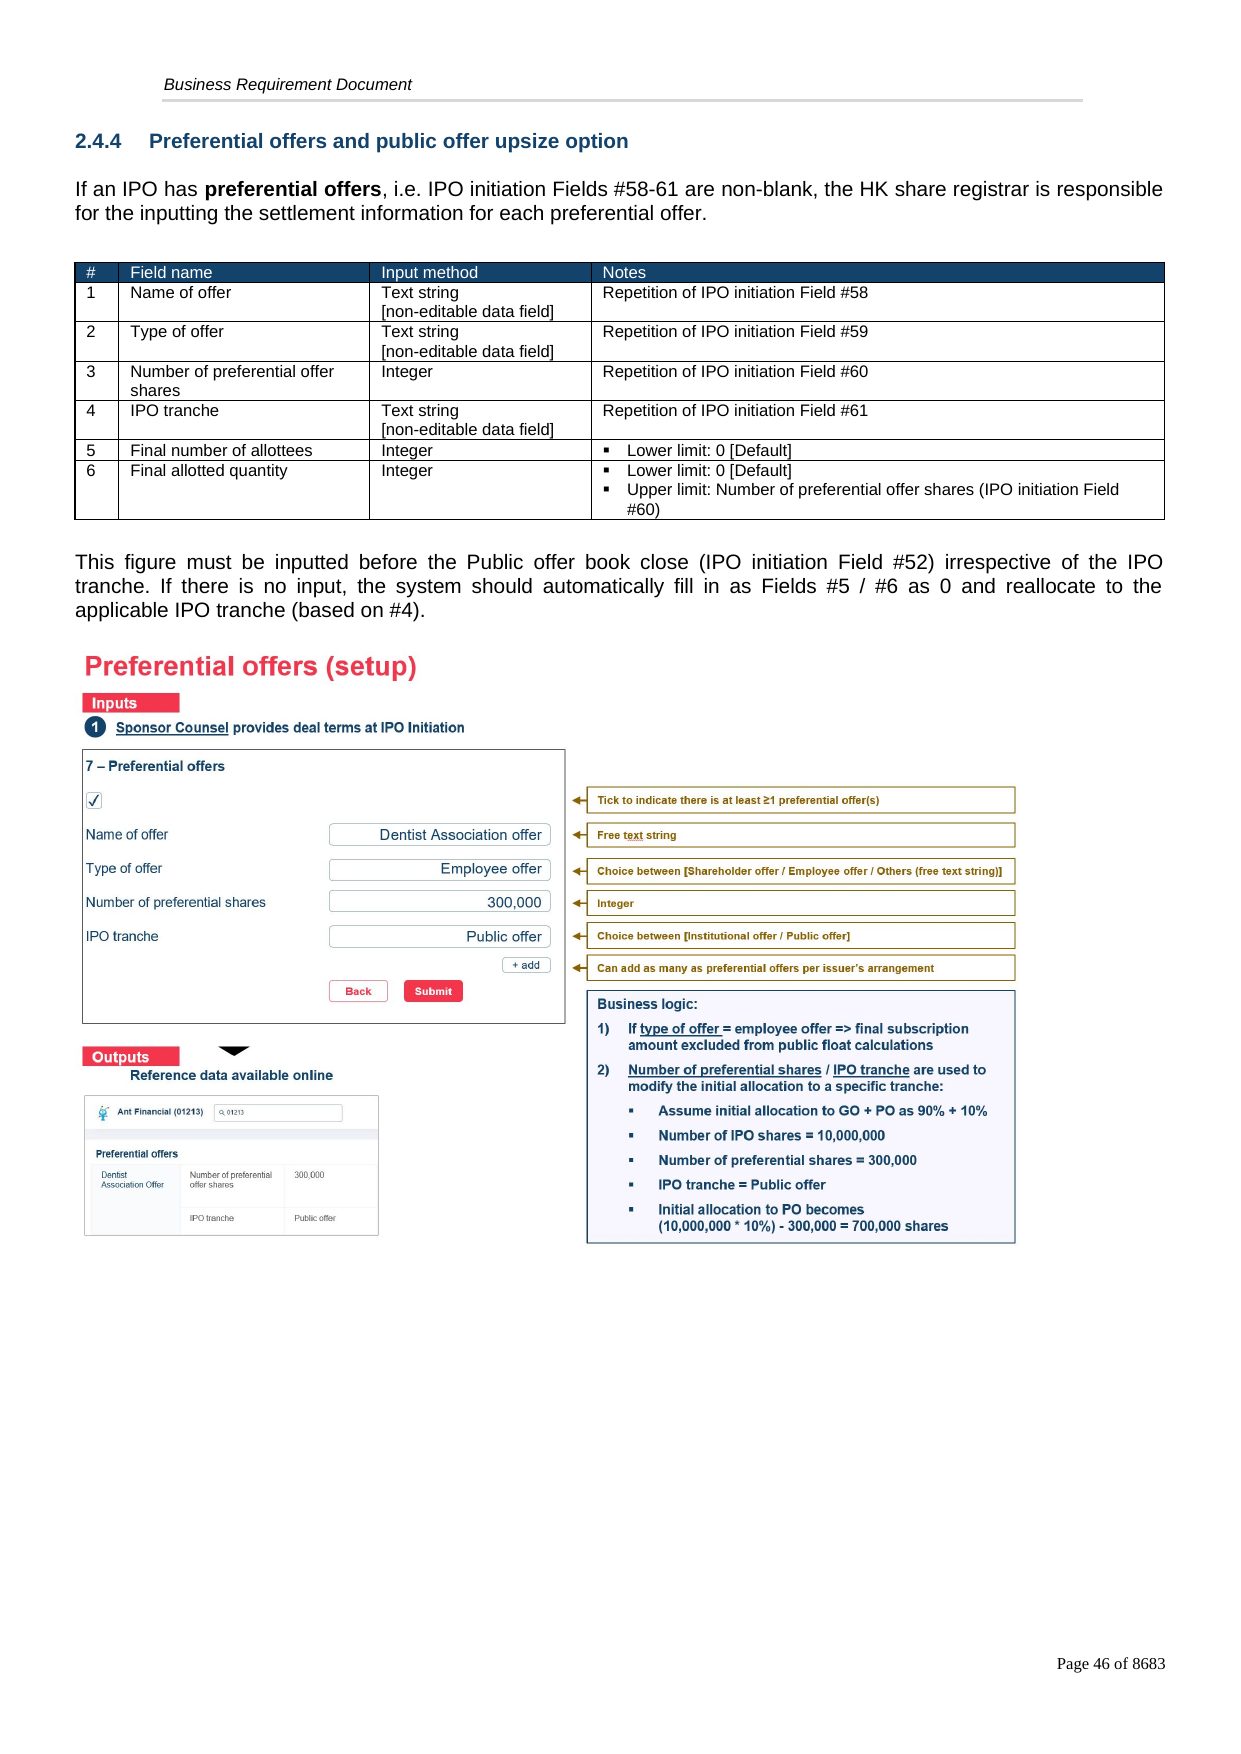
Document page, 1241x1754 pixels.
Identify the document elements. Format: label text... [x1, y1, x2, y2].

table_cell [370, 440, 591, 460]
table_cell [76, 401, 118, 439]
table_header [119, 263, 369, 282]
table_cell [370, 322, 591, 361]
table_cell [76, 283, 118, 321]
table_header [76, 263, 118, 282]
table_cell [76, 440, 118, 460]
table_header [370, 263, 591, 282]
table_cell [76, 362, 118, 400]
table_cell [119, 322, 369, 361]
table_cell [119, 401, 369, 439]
text If an IPO has preferential offers, i.e. IPO initiation Fields #58-61 are non-blank, the HK share registrar is responsible for the inputting the settlement information for each preferential offer. [75, 177, 1165, 225]
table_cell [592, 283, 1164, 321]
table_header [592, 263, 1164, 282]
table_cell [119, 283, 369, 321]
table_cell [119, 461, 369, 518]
text This figure must be inputted before the Public offer book close (IPO initiation Field #52) irrespective of the IPO tranche. If there is no input, the system should automatically fill in as Fields #5 / #6 as 0 and reallocate to the applicable IPO tranche (based on #4). [75, 550, 1165, 622]
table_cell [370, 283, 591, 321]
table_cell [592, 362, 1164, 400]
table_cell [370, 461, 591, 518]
picture [75, 651, 1021, 1248]
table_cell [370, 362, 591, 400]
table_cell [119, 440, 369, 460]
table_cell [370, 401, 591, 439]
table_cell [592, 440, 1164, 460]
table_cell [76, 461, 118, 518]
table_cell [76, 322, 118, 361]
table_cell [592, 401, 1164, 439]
subtitle Preferential offers and public offer upsize option [75, 129, 1165, 153]
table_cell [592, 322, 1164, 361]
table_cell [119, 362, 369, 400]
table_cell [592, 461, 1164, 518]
